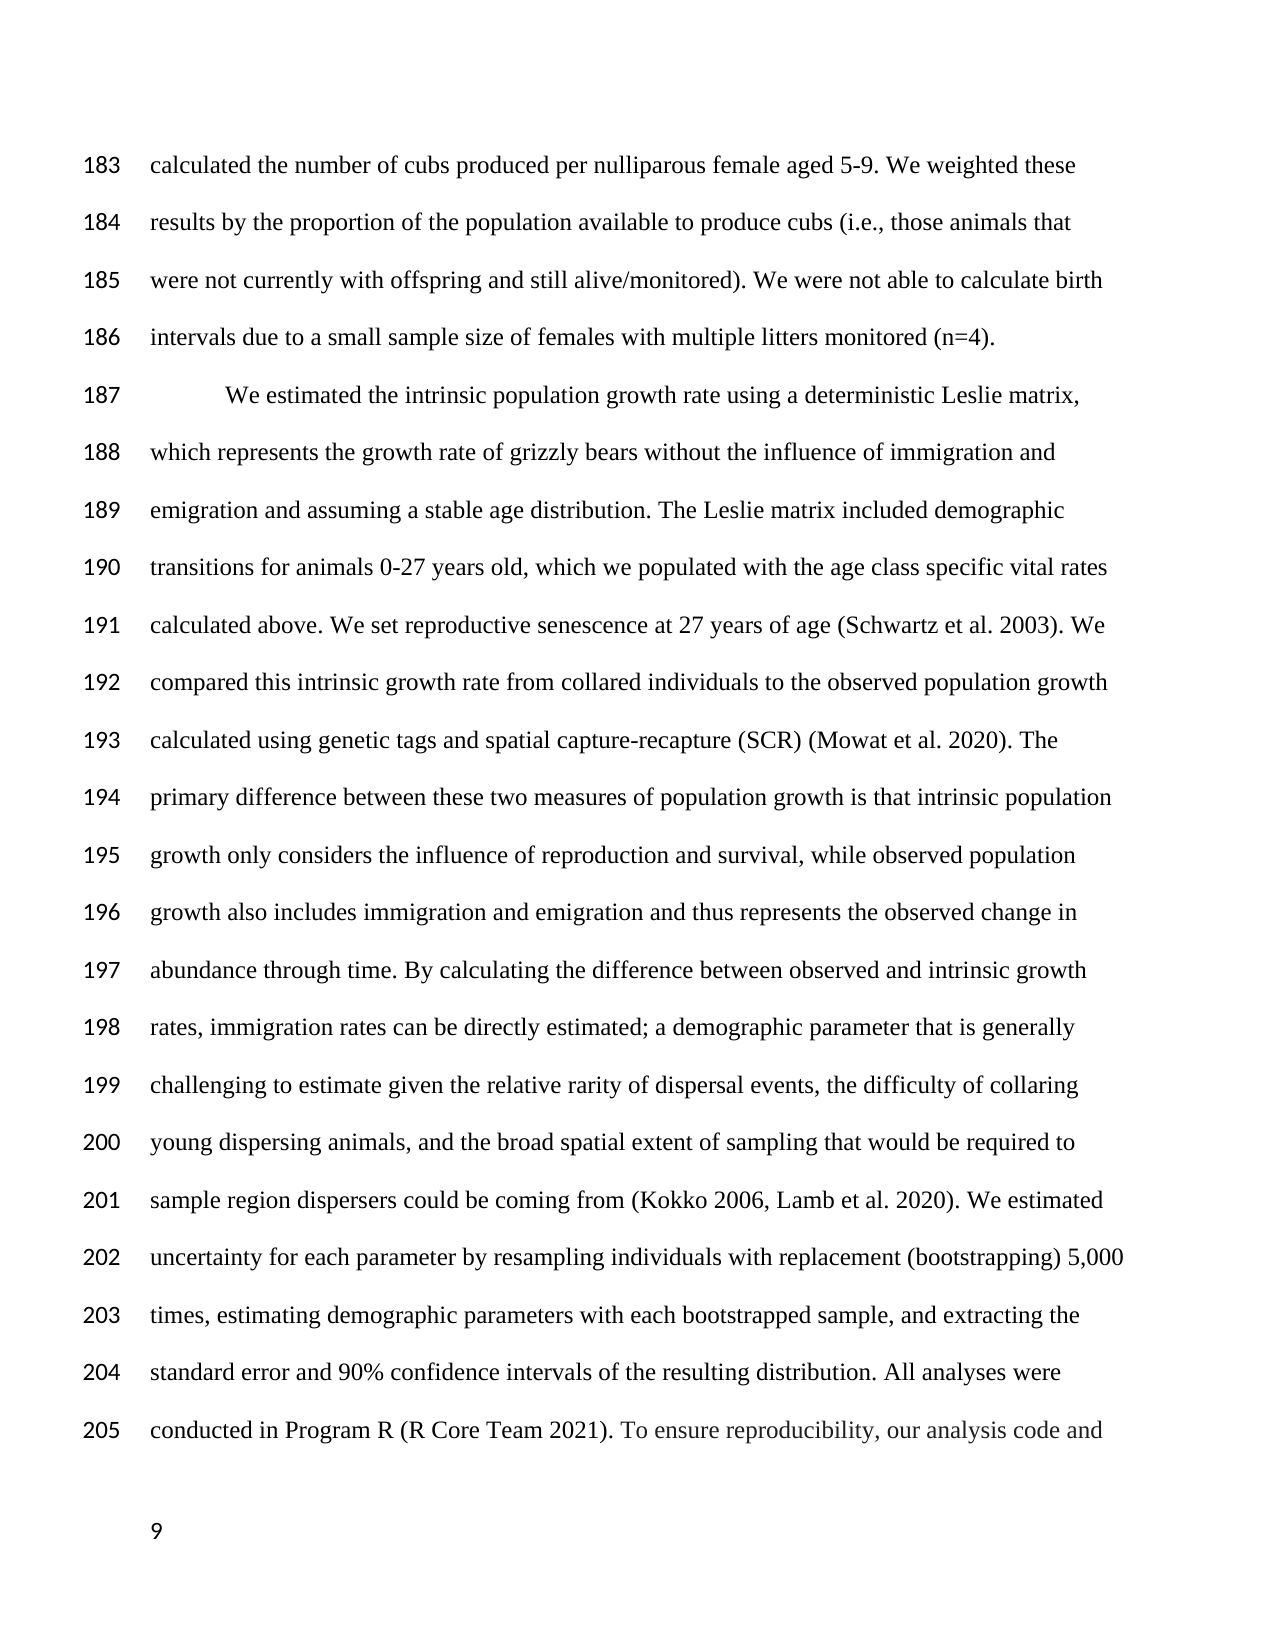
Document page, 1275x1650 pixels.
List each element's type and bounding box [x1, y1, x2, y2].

text [150, 380, 1125, 1444]
text [150, 150, 1125, 351]
